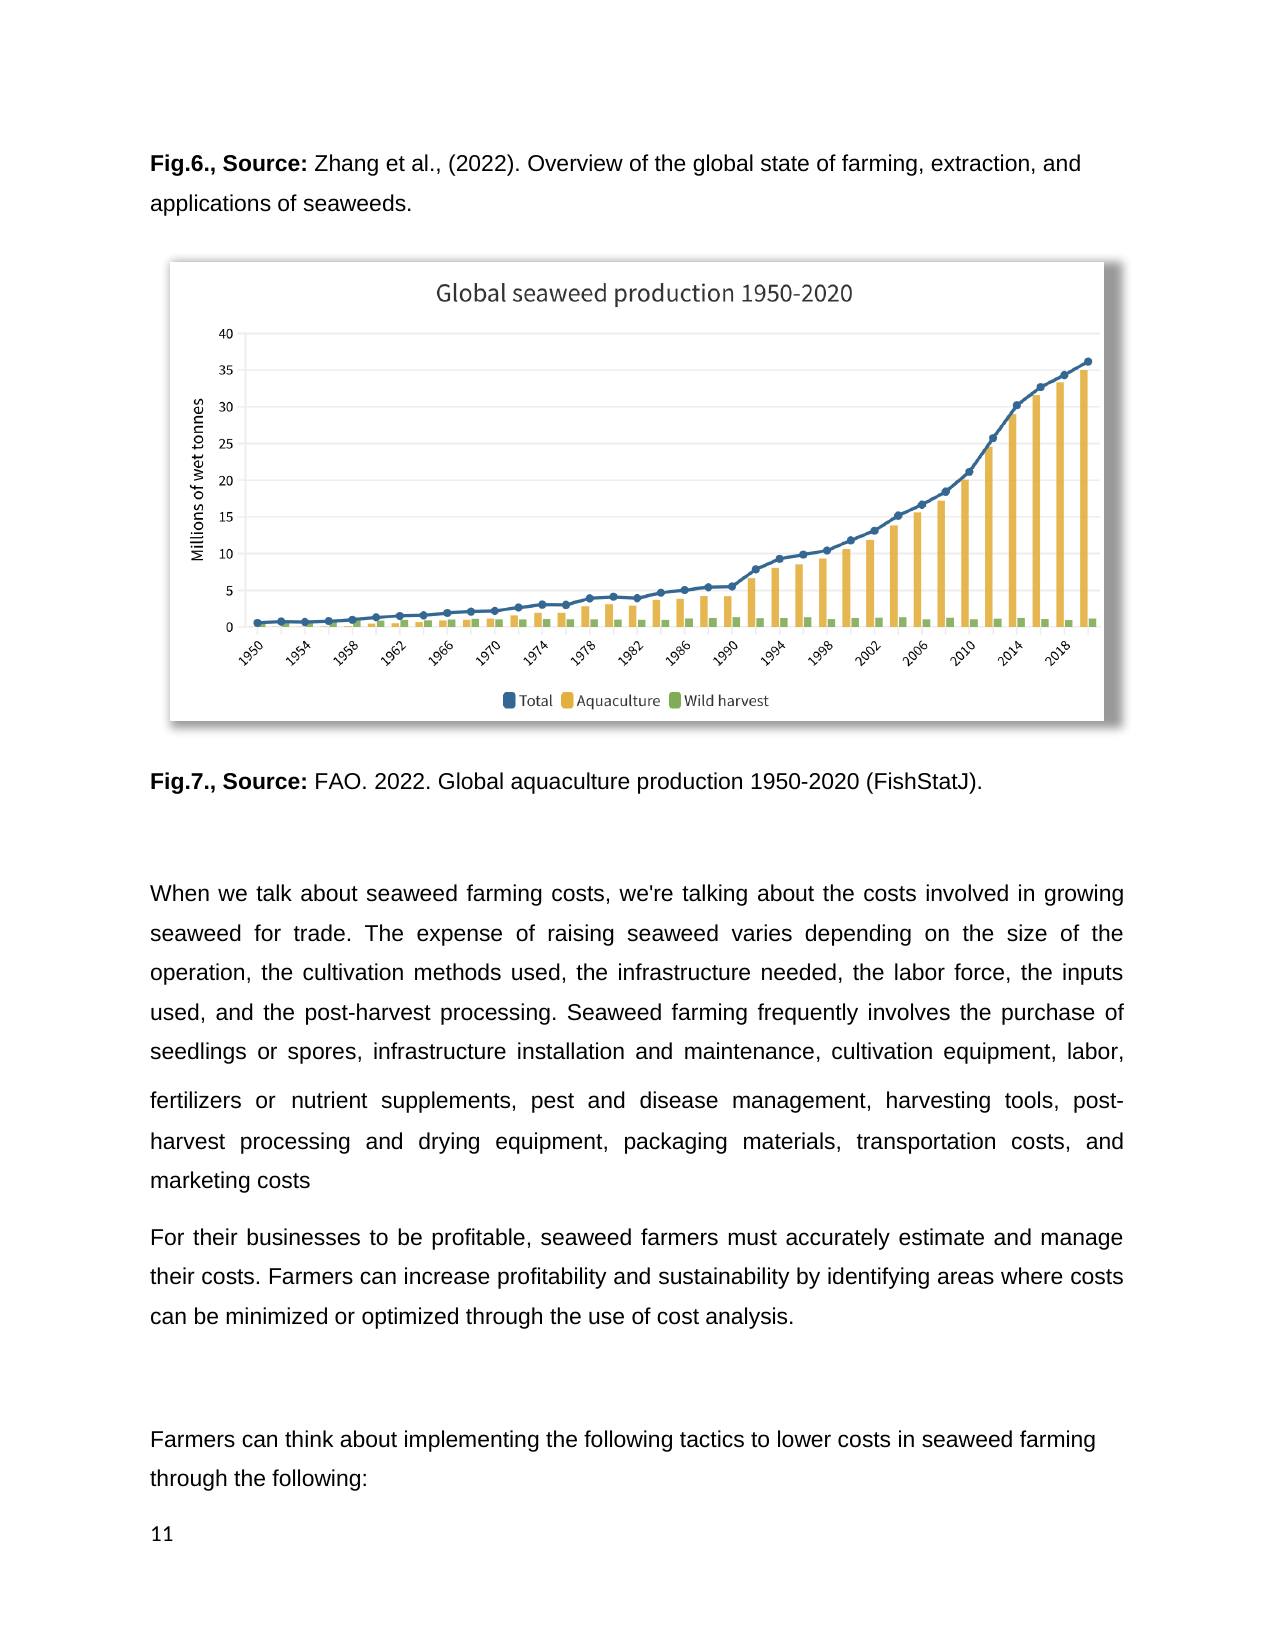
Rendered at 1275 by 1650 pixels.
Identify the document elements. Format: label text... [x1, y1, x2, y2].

text Fig.6., Source: Zhang et al., (2022). Overview of the global state of farming, extraction, and applications of seaweeds. [150, 150, 1125, 216]
text When we talk about seaweed farming costs, we're talking about the costs involved in growing seaweed for trade. The expense of raising seaweed varies depending on the size of the operation, the cultivation methods used, the infrastructure needed, the labor force, the inputs used, and the post-harvest processing. Seaweed farming frequently involves the purchase of seedlings or spores, infrastructure installation and maintenance, cultivation equipment, labor, fertilizers or nutrient supplements, pest and disease management, harvesting tools, post-harvest processing and drying equipment, packaging materials, transportation costs, and marketing costs [150, 880, 1125, 1194]
text Fig.7., Source: FAO. 2022. Global aquaculture production 1950-2020 (FishStatJ). [150, 768, 1125, 794]
text For their businesses to be profitable, seaweed farmers must accurately estimate and manage their costs. Farmers can increase profitability and sustainability by identifying areas where costs can be minimized or optimized through the use of cost analysis. [150, 1224, 1125, 1329]
text Farmers can think about implementing the following tactics to lower costs in seaweed farming through the following: [150, 1426, 1125, 1492]
picture [170, 262, 1104, 721]
